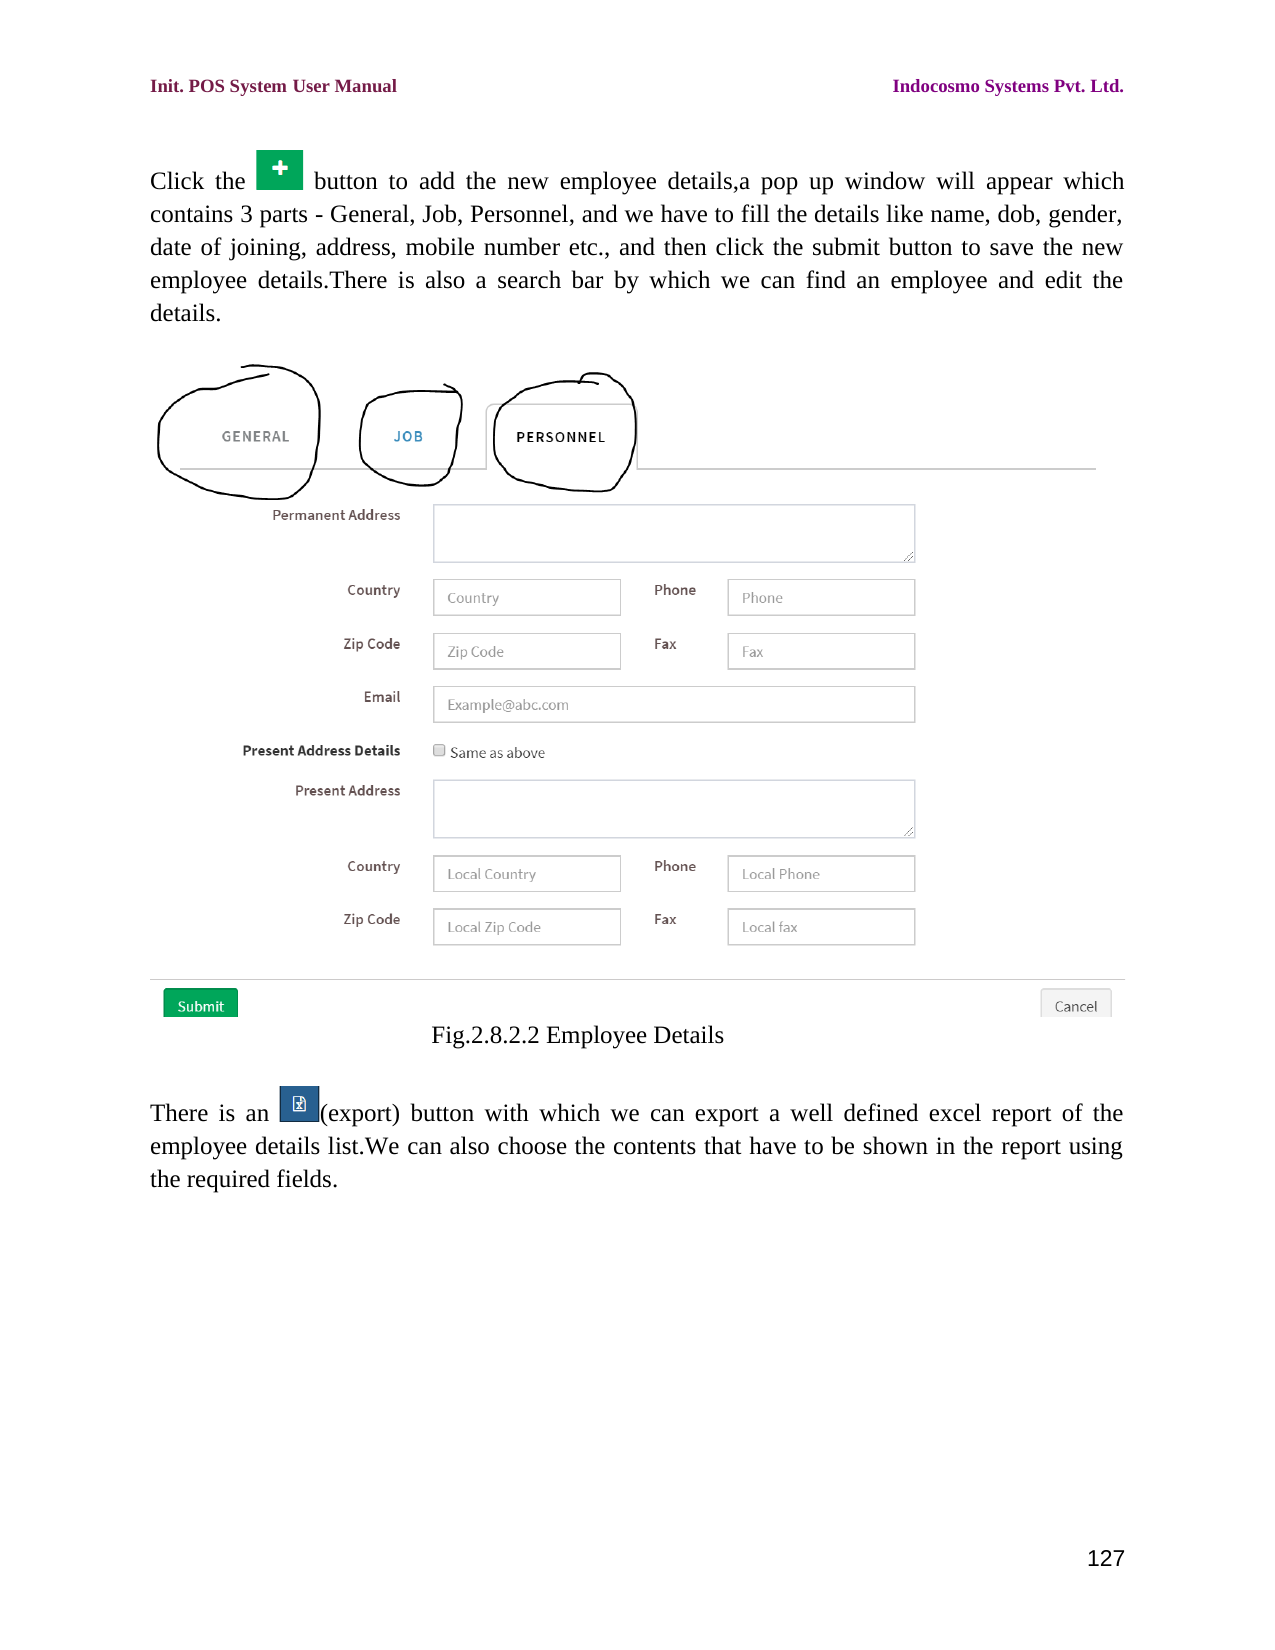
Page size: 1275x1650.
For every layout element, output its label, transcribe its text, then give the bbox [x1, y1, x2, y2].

text There is an (export) button with which we can export a well defined excel report of the employee details list.We can also choose the contents that have to be shown in the report using the required fields. [150, 1087, 1125, 1193]
text Fig.2.8.2.2 Employee Details [150, 1021, 1125, 1049]
text Click the button to add the new employee details,a pop up window will appear which contains 3 parts - General, Job, Personnel, and we have to fill the details like name, dob, gender, date of joining, address, mobile number etc., and then click the submit button to save the new employee details.There is also a search bar by which we can find an employee and edit the details. [150, 150, 1125, 327]
picture [279, 1086, 320, 1122]
picture [150, 364, 1125, 1017]
picture [256, 150, 304, 190]
